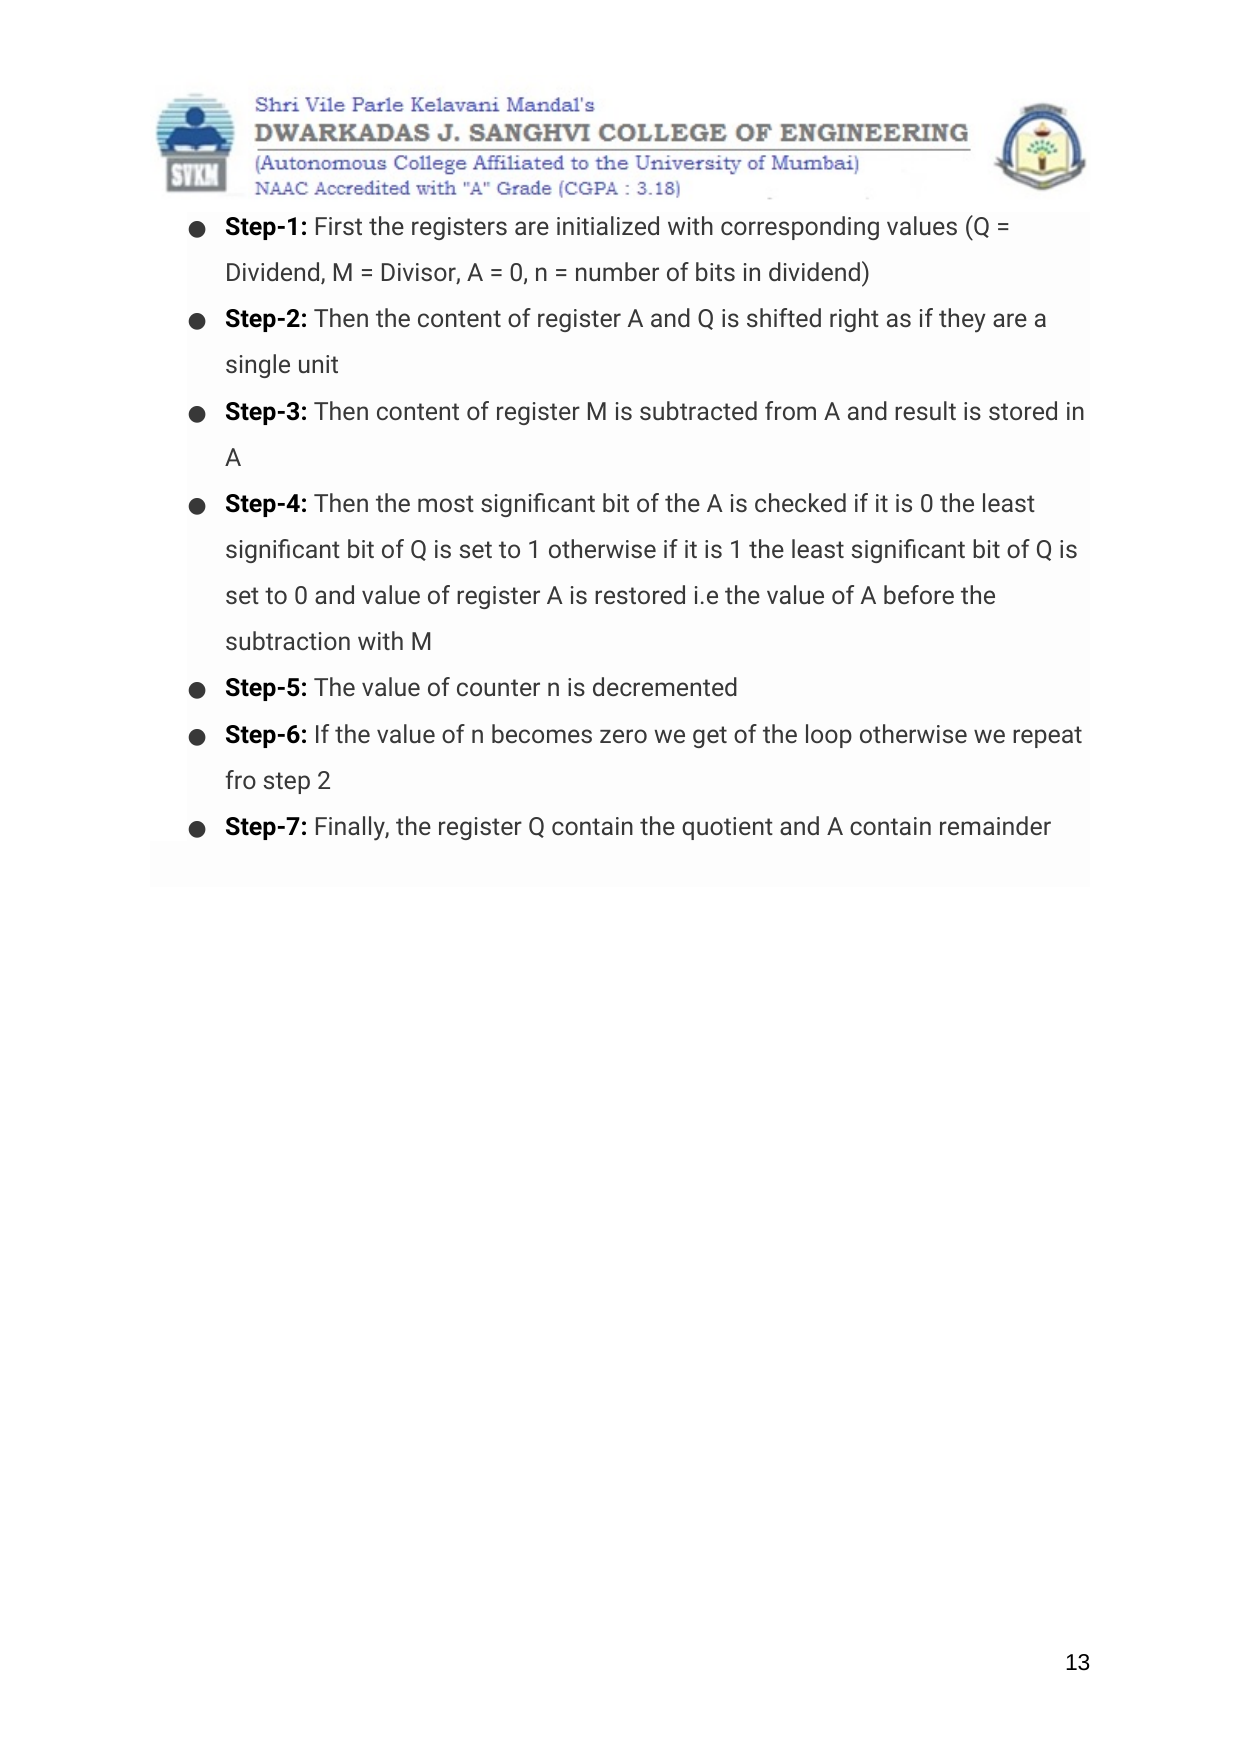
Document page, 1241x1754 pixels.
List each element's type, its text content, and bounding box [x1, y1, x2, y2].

list Step-5: The value of counter n is decremented [187, 674, 1090, 703]
list Step-3: Then content of register M is subtracted from A and result is stored in A [187, 397, 1090, 472]
picture [150, 75, 1091, 209]
list Step-1: First the registers are initialized with corresponding values (Q = Dividend, M = Divisor, A = 0, n = number of bits in dividend) [187, 212, 1090, 288]
list Step-7: Finally, the register Q contain the quotient and A contain remainder [187, 812, 1090, 841]
list Step-6: If the value of n becomes zero we get of the loop otherwise we repeat fro step 2 [187, 720, 1090, 795]
list Step-2: Then the content of register A and Q is shifted right as if they are a single unit [187, 304, 1090, 380]
list Step-4: Then the most significant bit of the A is checked if it is 0 the least significant bit of Q is set to 1 otherwise if it is 1 the least significant bit of Q is set to 0 and value of register A is restored i.e the value of A before the subtraction with M [187, 489, 1090, 657]
